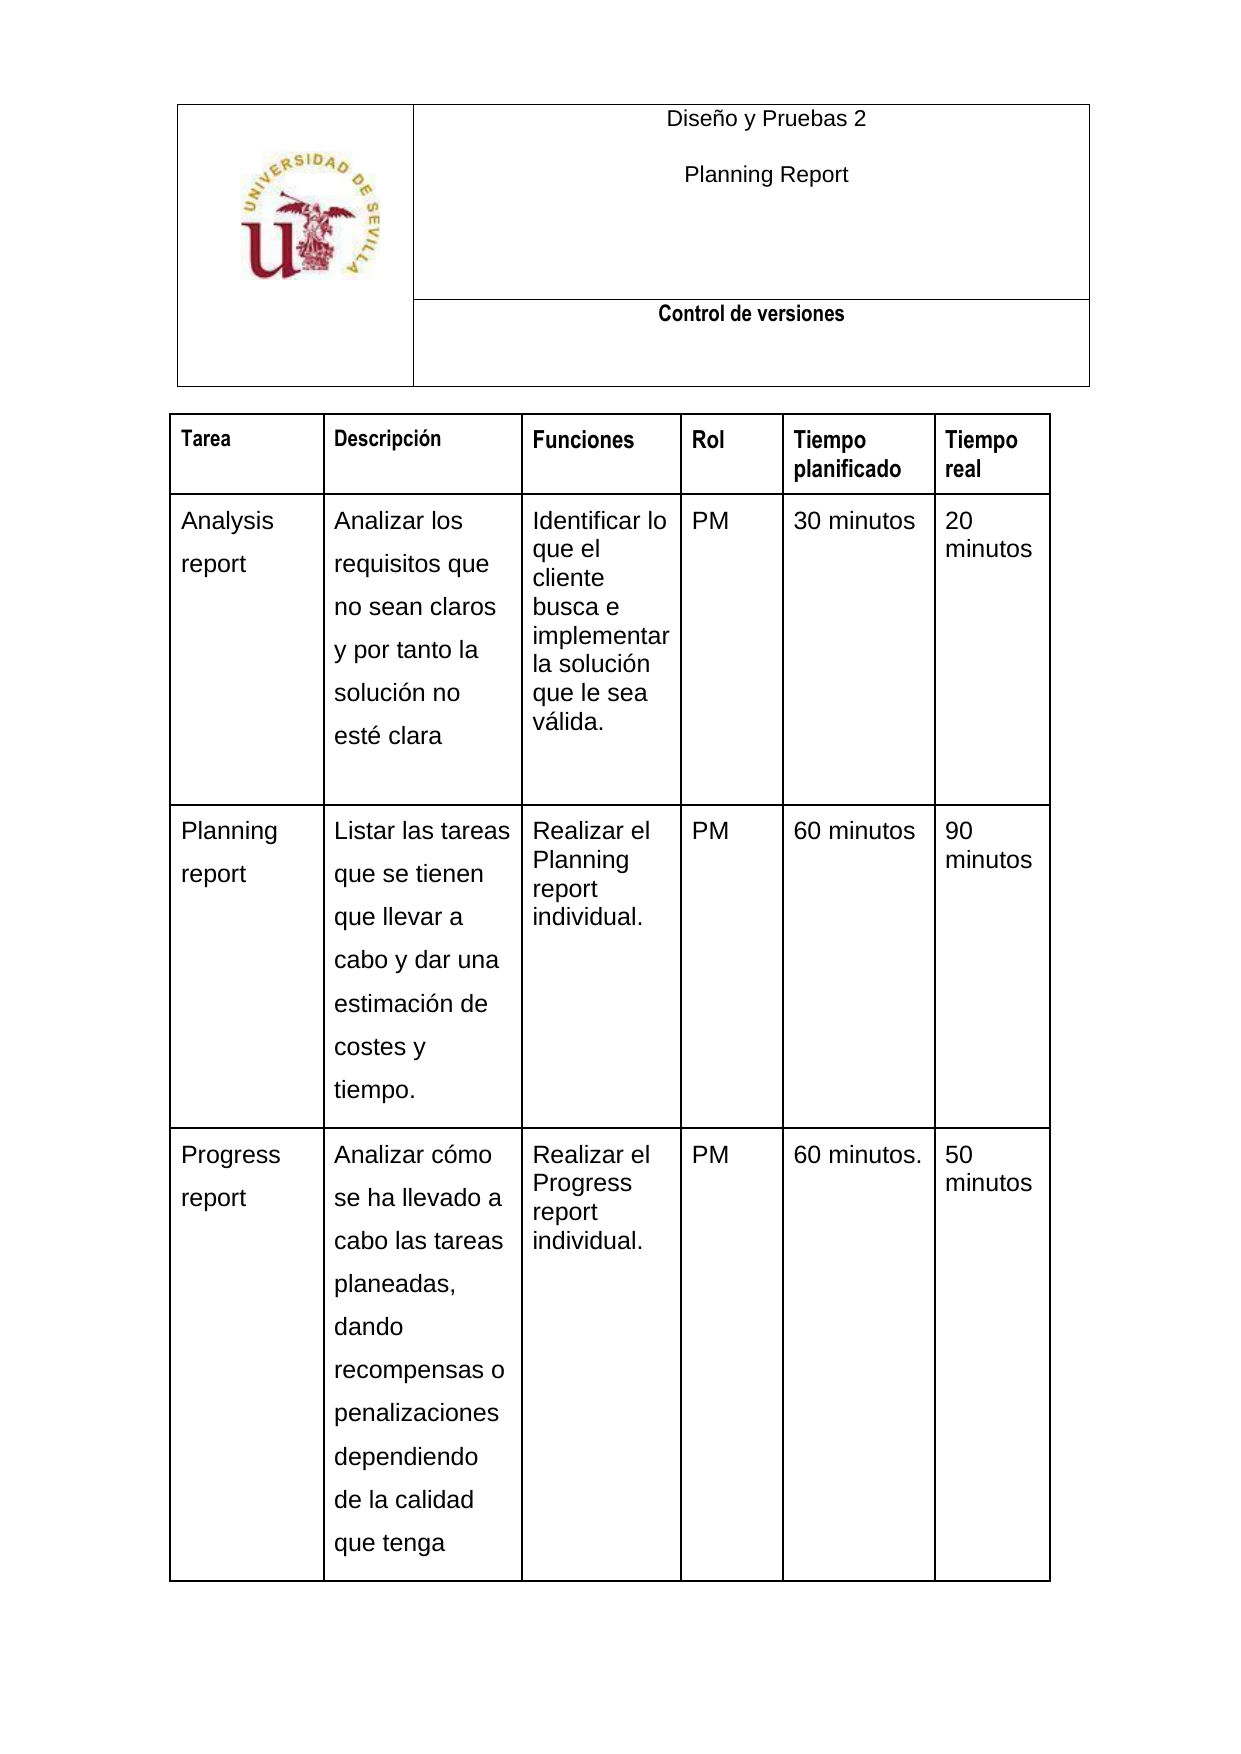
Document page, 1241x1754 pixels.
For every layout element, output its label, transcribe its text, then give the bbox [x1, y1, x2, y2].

table_header Tarea [171, 415, 323, 493]
table_cell Listar las tareas que se tienen que llevar a cabo y dar una estimación de costes y tiempo. [325, 806, 521, 1127]
table_cell Realizar el Progress report individual. [523, 1129, 680, 1580]
table_cell PM [682, 495, 782, 803]
table_cell Analizar cómo se ha llevado a cabo las tareas planeadas, dando recompensas o penalizaciones dependiendo de la calidad que tenga [325, 1129, 521, 1580]
table_header Funciones [523, 415, 680, 493]
table_header Descripción [325, 415, 521, 493]
table_cell Analizar los requisitos que no sean claros y por tanto la solución no esté clara [325, 495, 521, 803]
table_cell 60 minutos. [784, 1129, 934, 1580]
table_cell 20 minutos [936, 495, 1049, 803]
table_cell 30 minutos [784, 495, 934, 803]
table_cell 60 minutos [784, 806, 934, 1127]
table_cell Planning report [171, 806, 323, 1127]
table_header Tiempo real [936, 415, 1049, 493]
picture [240, 151, 381, 280]
table_cell 50 minutos [936, 1129, 1049, 1580]
table_cell PM [682, 806, 782, 1127]
table_cell 90 minutos [936, 806, 1049, 1127]
table_cell Identificar lo que el cliente busca e implementar la solución que le sea válida. [523, 495, 680, 803]
table_cell Realizar el Planning report individual. [523, 806, 680, 1127]
table_header Tiempo planificado [784, 415, 934, 493]
table_cell Analysis report [171, 495, 323, 803]
table_cell Progress report [171, 1129, 323, 1580]
table_header Rol [682, 415, 782, 493]
table_cell PM [682, 1129, 782, 1580]
